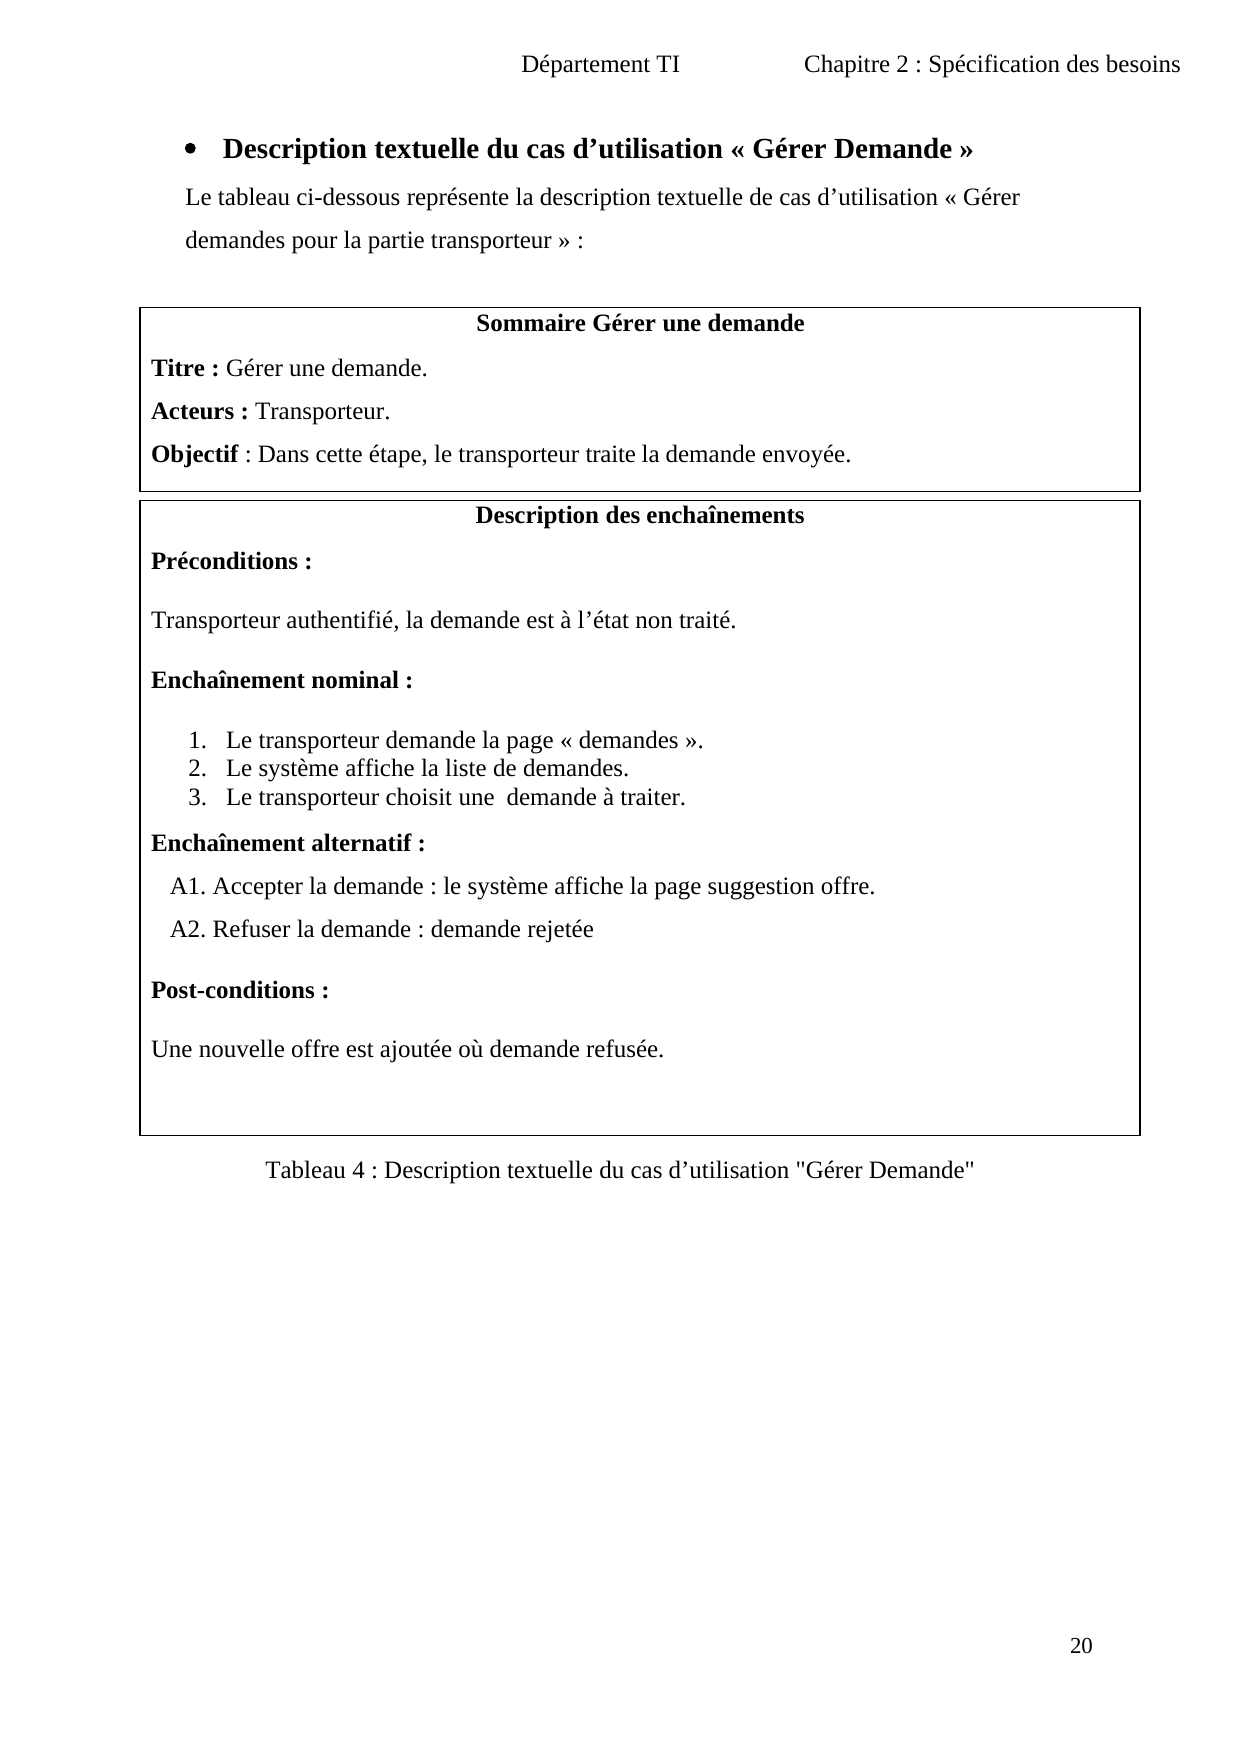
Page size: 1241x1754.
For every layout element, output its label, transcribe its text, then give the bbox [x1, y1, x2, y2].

text Tableau 4 : Description textuelle du cas d’utilisation "Gérer Demande" [148, 501, 1092, 1135]
list Description textuelle du cas d’utilisation « Gérer Demande » [185, 131, 1092, 165]
text Le tableau ci-dessous représente la description textuelle de cas d’utilisation « Gérer demandes pour la partie transporteur » : [185, 182, 1092, 253]
text Tableau 4 : Description textuelle du cas d’utilisation "Gérer Demande" [148, 1136, 1092, 1184]
text Tableau 4 : Description textuelle du cas d’utilisation "Gérer Demande" [148, 319, 1092, 491]
